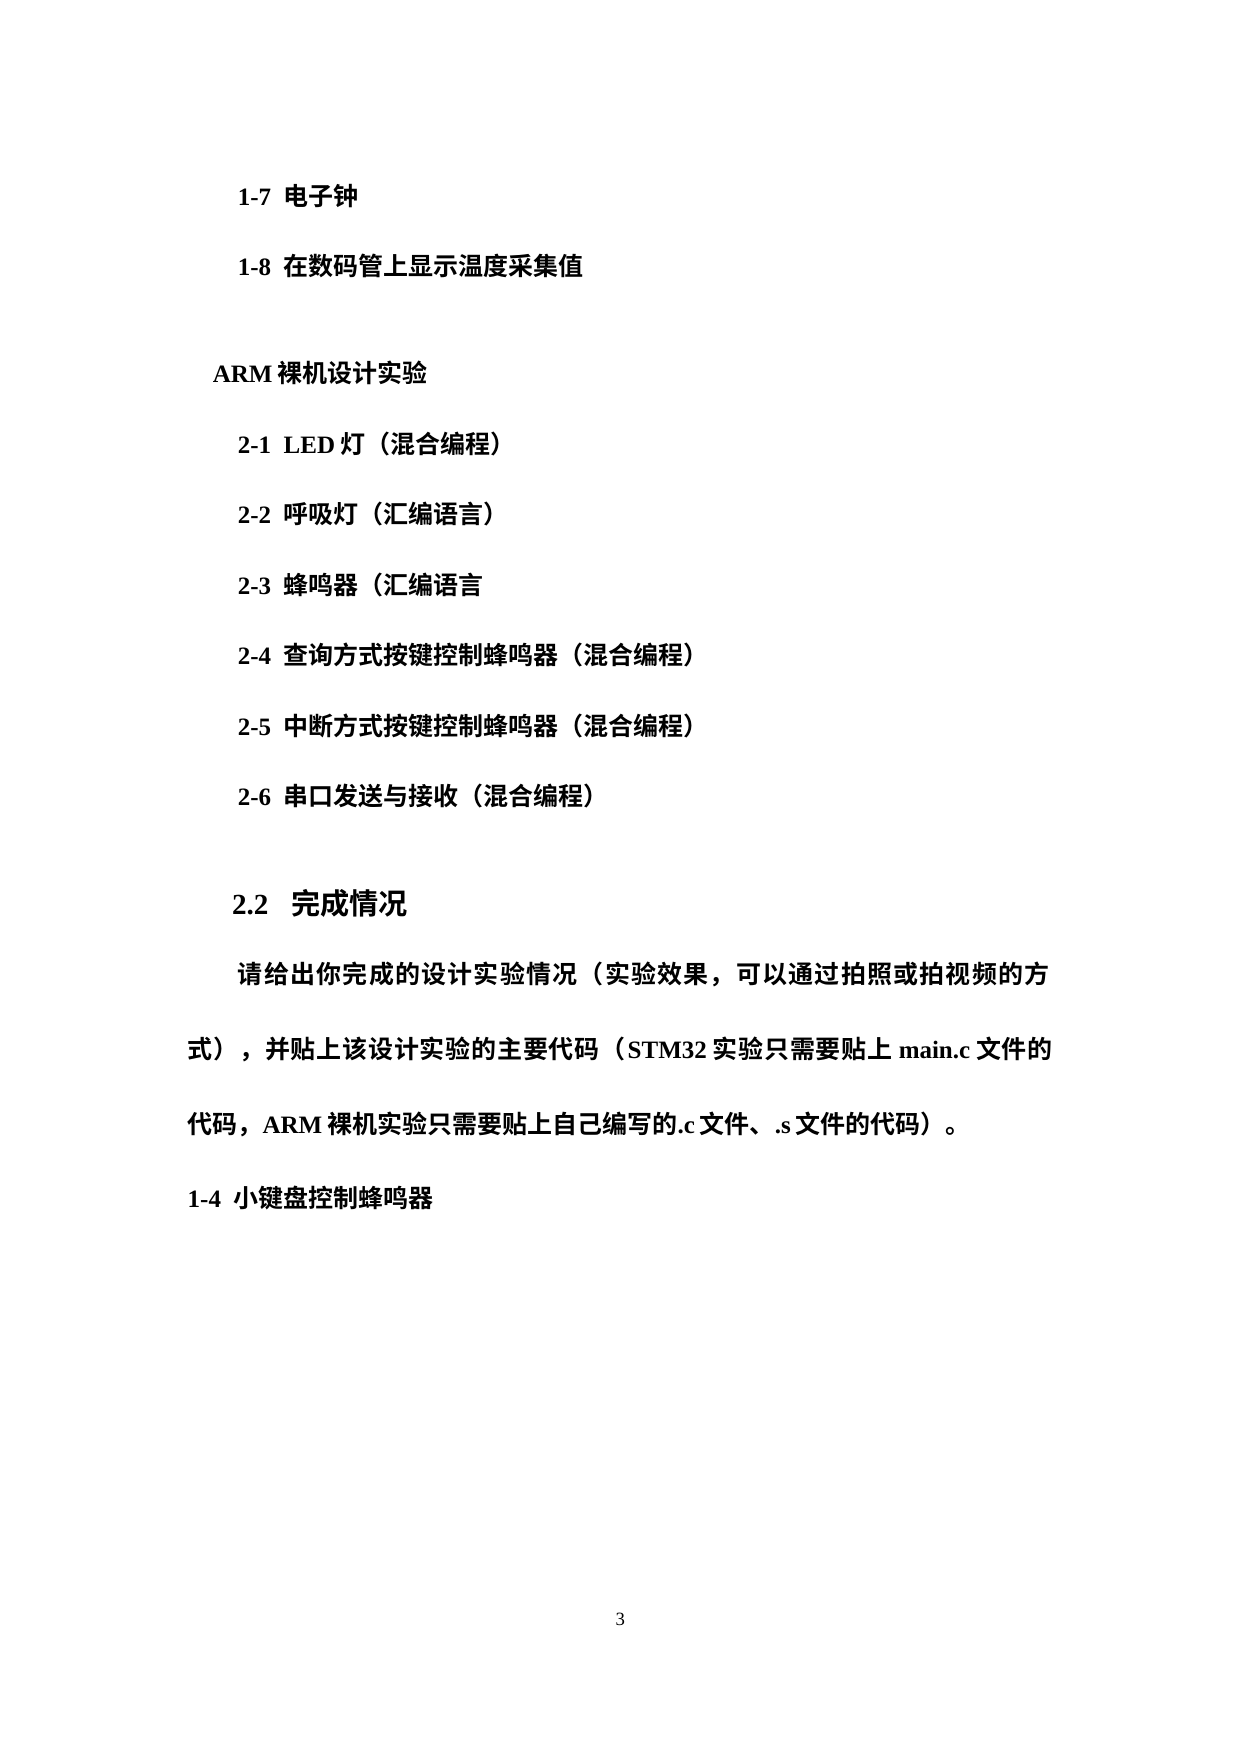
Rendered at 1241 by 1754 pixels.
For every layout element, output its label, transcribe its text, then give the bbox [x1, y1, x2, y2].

list 完成情况 [232, 869, 1053, 934]
text 1-8 在数码管上显示温度采集值 [187, 232, 1053, 297]
text 2-5 中断方式按键控制蜂鸣器（混合编程） [187, 692, 1053, 757]
text 2-4 查询方式按键控制蜂鸣器（混合编程） [187, 621, 1053, 686]
text 2-3 蜂鸣器（汇编语言 [187, 551, 1053, 616]
text 2-2 呼吸灯（汇编语言） [187, 480, 1053, 545]
text 2-6 串口发送与接收（混合编程） [187, 762, 1053, 827]
text 请给出你完成的设计实验情况（实验效果，可以通过拍照或拍视频的方式），并贴上该设计实验的主要代码（STM32实验只需要贴上main.c文件的代码，ARM裸机实验只需要贴上自己编写的.c文件、.s文件的代码）。 1-4 小键盘控制蜂鸣器 [187, 941, 1053, 1229]
text ARM裸机设计实验 [187, 339, 1053, 404]
text 1-7 电子钟 [187, 162, 1053, 227]
text 2-1 LED灯（混合编程） [187, 410, 1053, 475]
